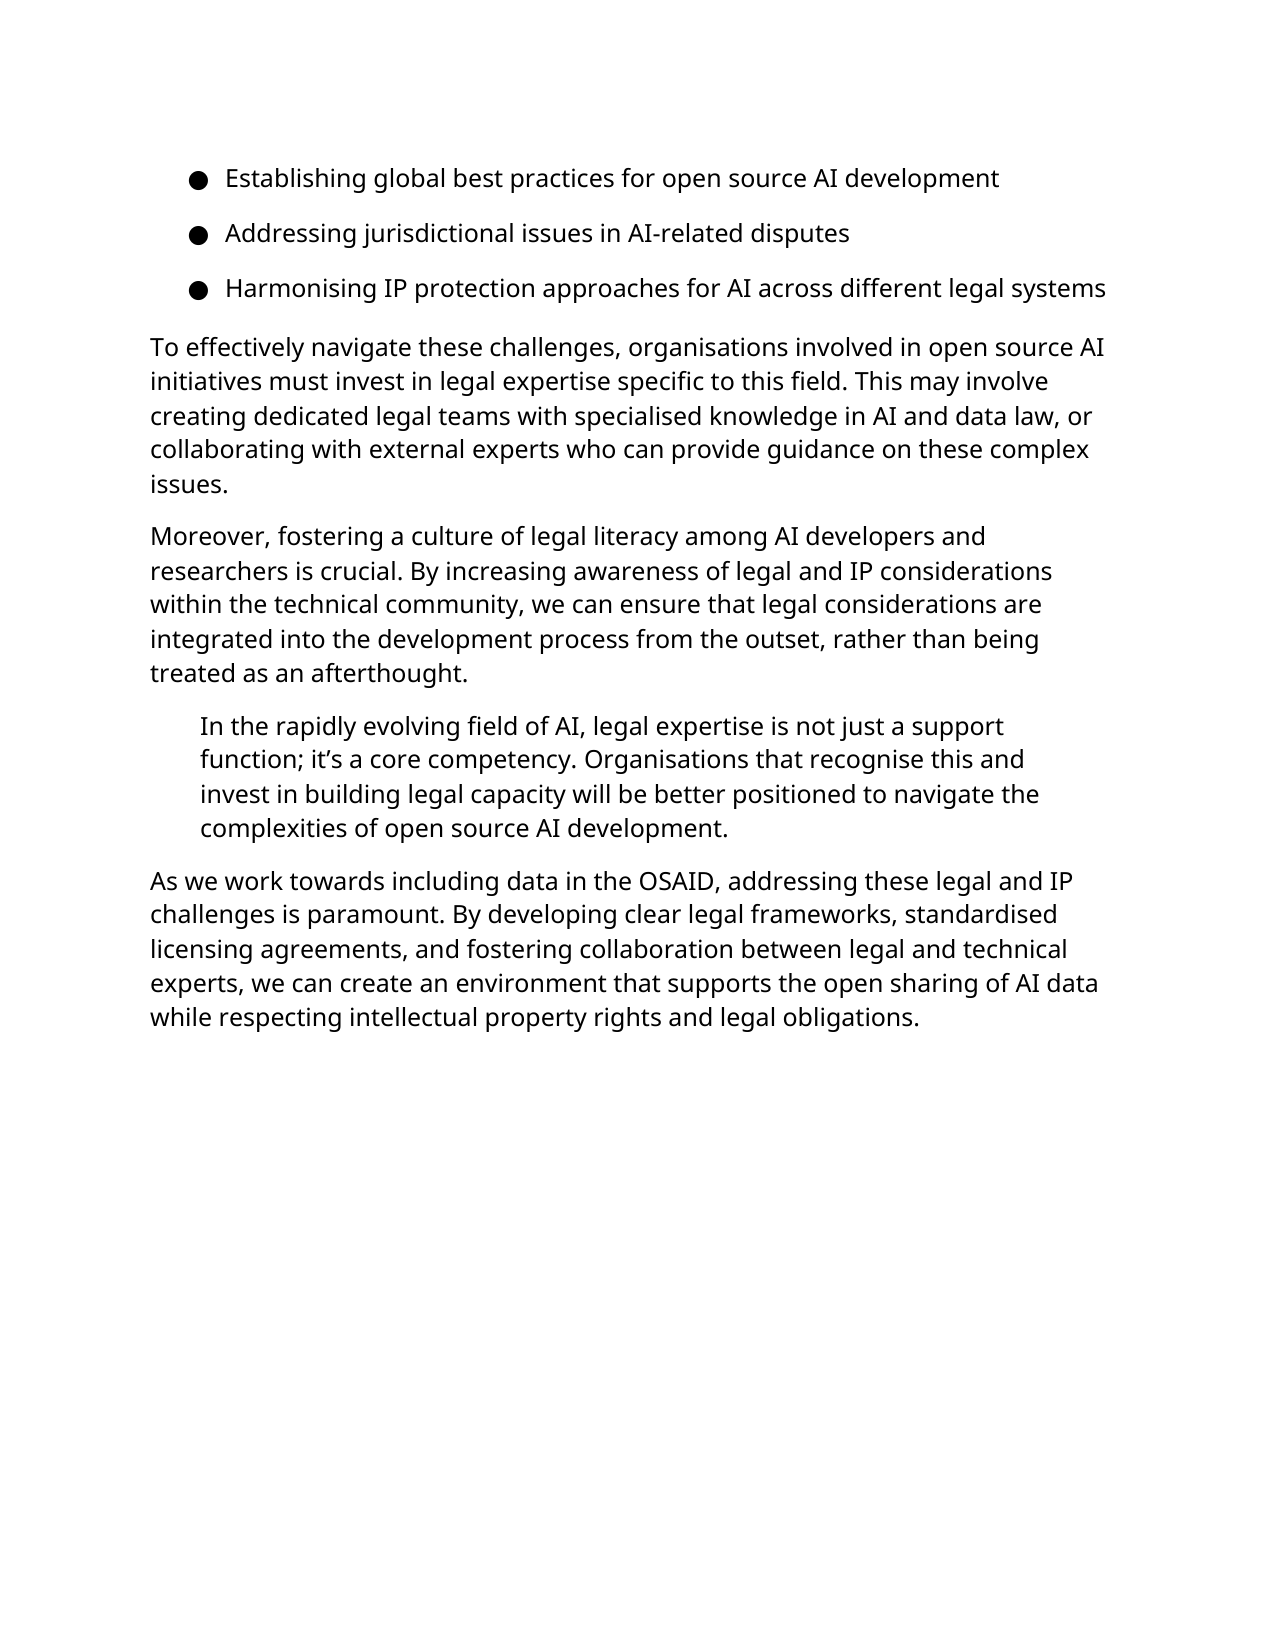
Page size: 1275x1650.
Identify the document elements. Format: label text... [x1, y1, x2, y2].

text Moreover, fostering a culture of legal literacy among AI developers and researchers is crucial. By increasing awareness of legal and IP considerations within the technical community, we can ensure that legal considerations are integrated into the development process from the outset, rather than being treated as an afterthought. [150, 519, 1125, 689]
list Establishing global best practices for open source AI development [187, 150, 1125, 201]
list Addressing jurisdictional issues in AI-related disputes [187, 205, 1125, 256]
list Harmonising IP protection approaches for AI across different legal systems [187, 260, 1125, 311]
text In the rapidly evolving field of AI, legal expertise is not just a support function; it’s a core competency. Organisations that recognise this and invest in building legal capacity will be better positioned to navigate the complexities of open source AI development. [200, 708, 1075, 844]
text To effectively navigate these challenges, organisations involved in open source AI initiatives must invest in legal expertise specific to this field. This may involve creating dedicated legal teams with specialised knowledge in AI and data law, or collaborating with external experts who can provide guidance on these complex issues. [150, 330, 1125, 500]
text As we work towards including data in the OSAID, addressing these legal and IP challenges is paramount. By developing clear legal frameworks, standardised licensing agreements, and fostering collaboration between legal and technical experts, we can create an environment that supports the open sharing of AI data while respecting intellectual property rights and legal obligations. [150, 863, 1125, 1033]
